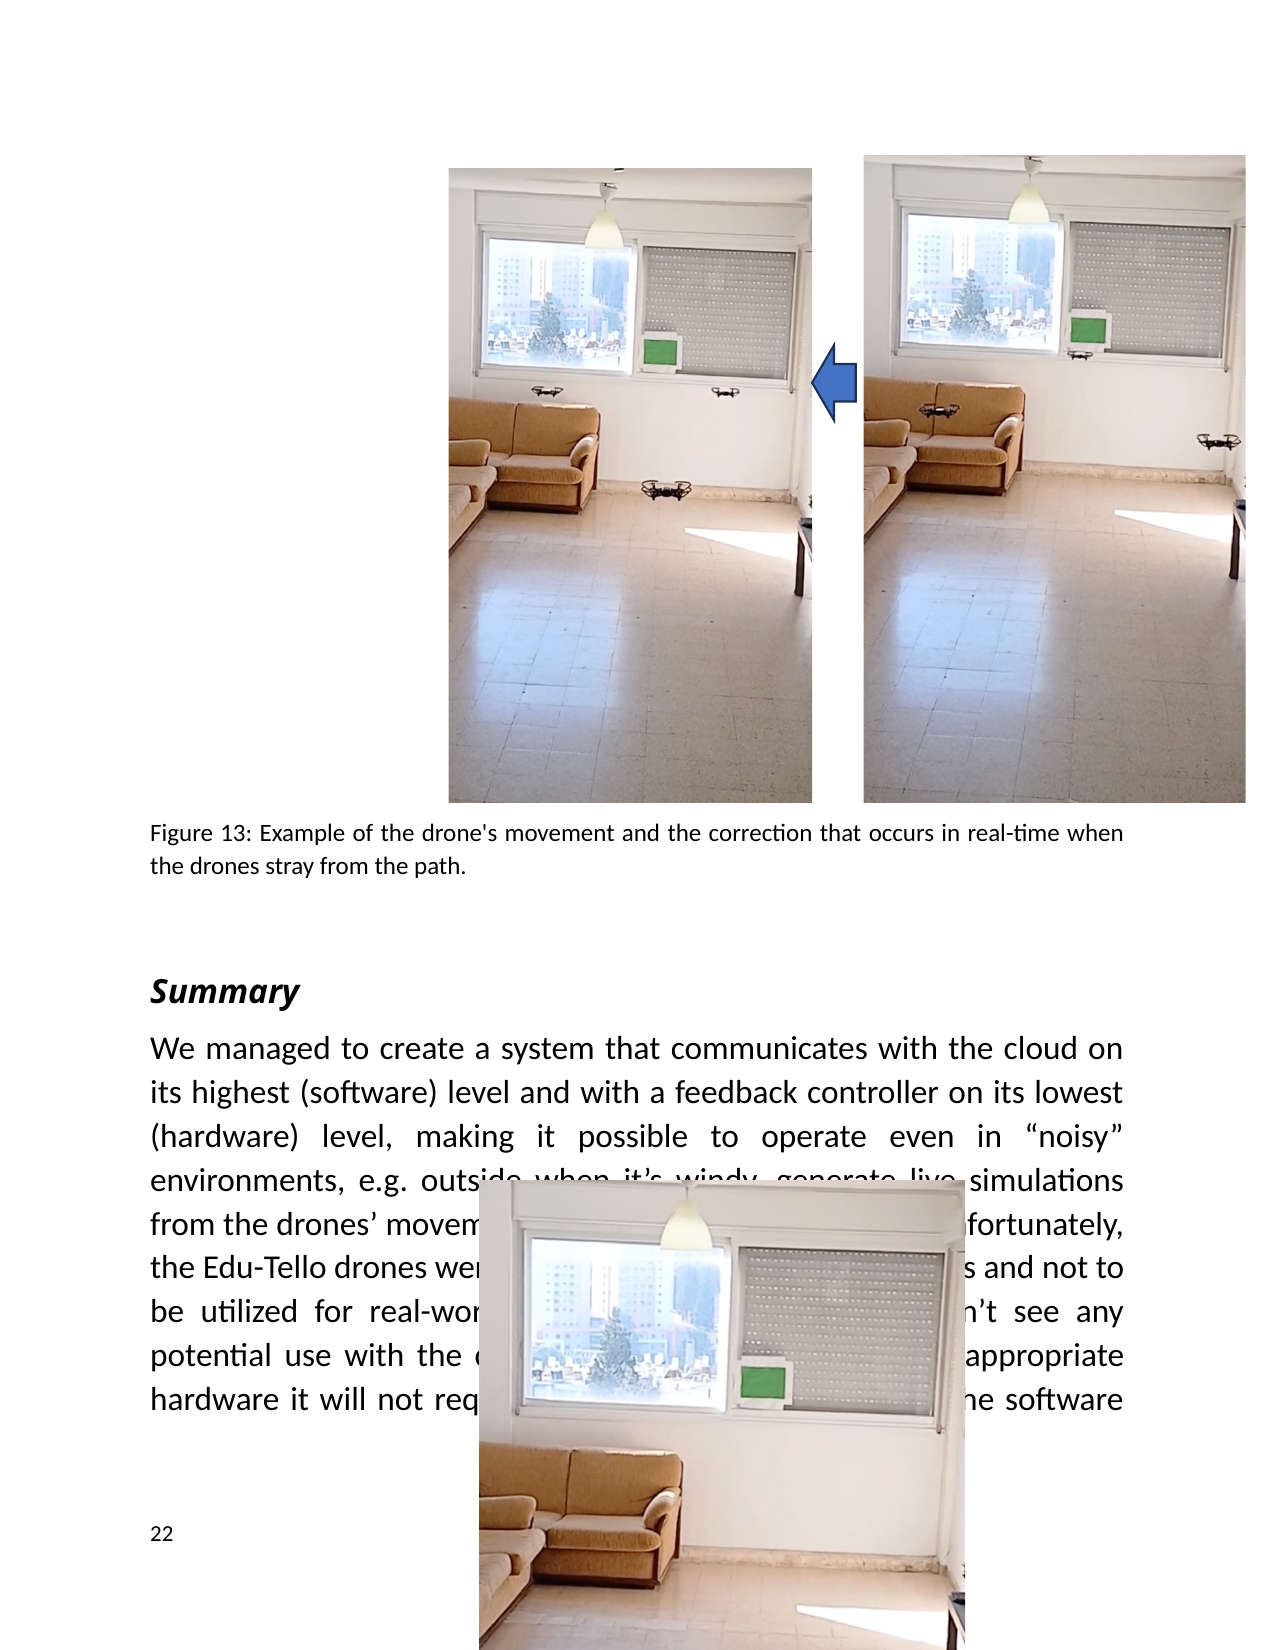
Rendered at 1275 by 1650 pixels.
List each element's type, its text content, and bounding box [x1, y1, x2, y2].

picture [863, 155, 1246, 803]
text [150, 1027, 1125, 1419]
picture [448, 168, 813, 803]
subtitle Summary [150, 968, 1125, 1014]
text Figure 13: Example of the drone's movement and the correction that occurs in real-time when the drones stray from the path. [150, 817, 1125, 880]
picture [479, 1180, 965, 1650]
